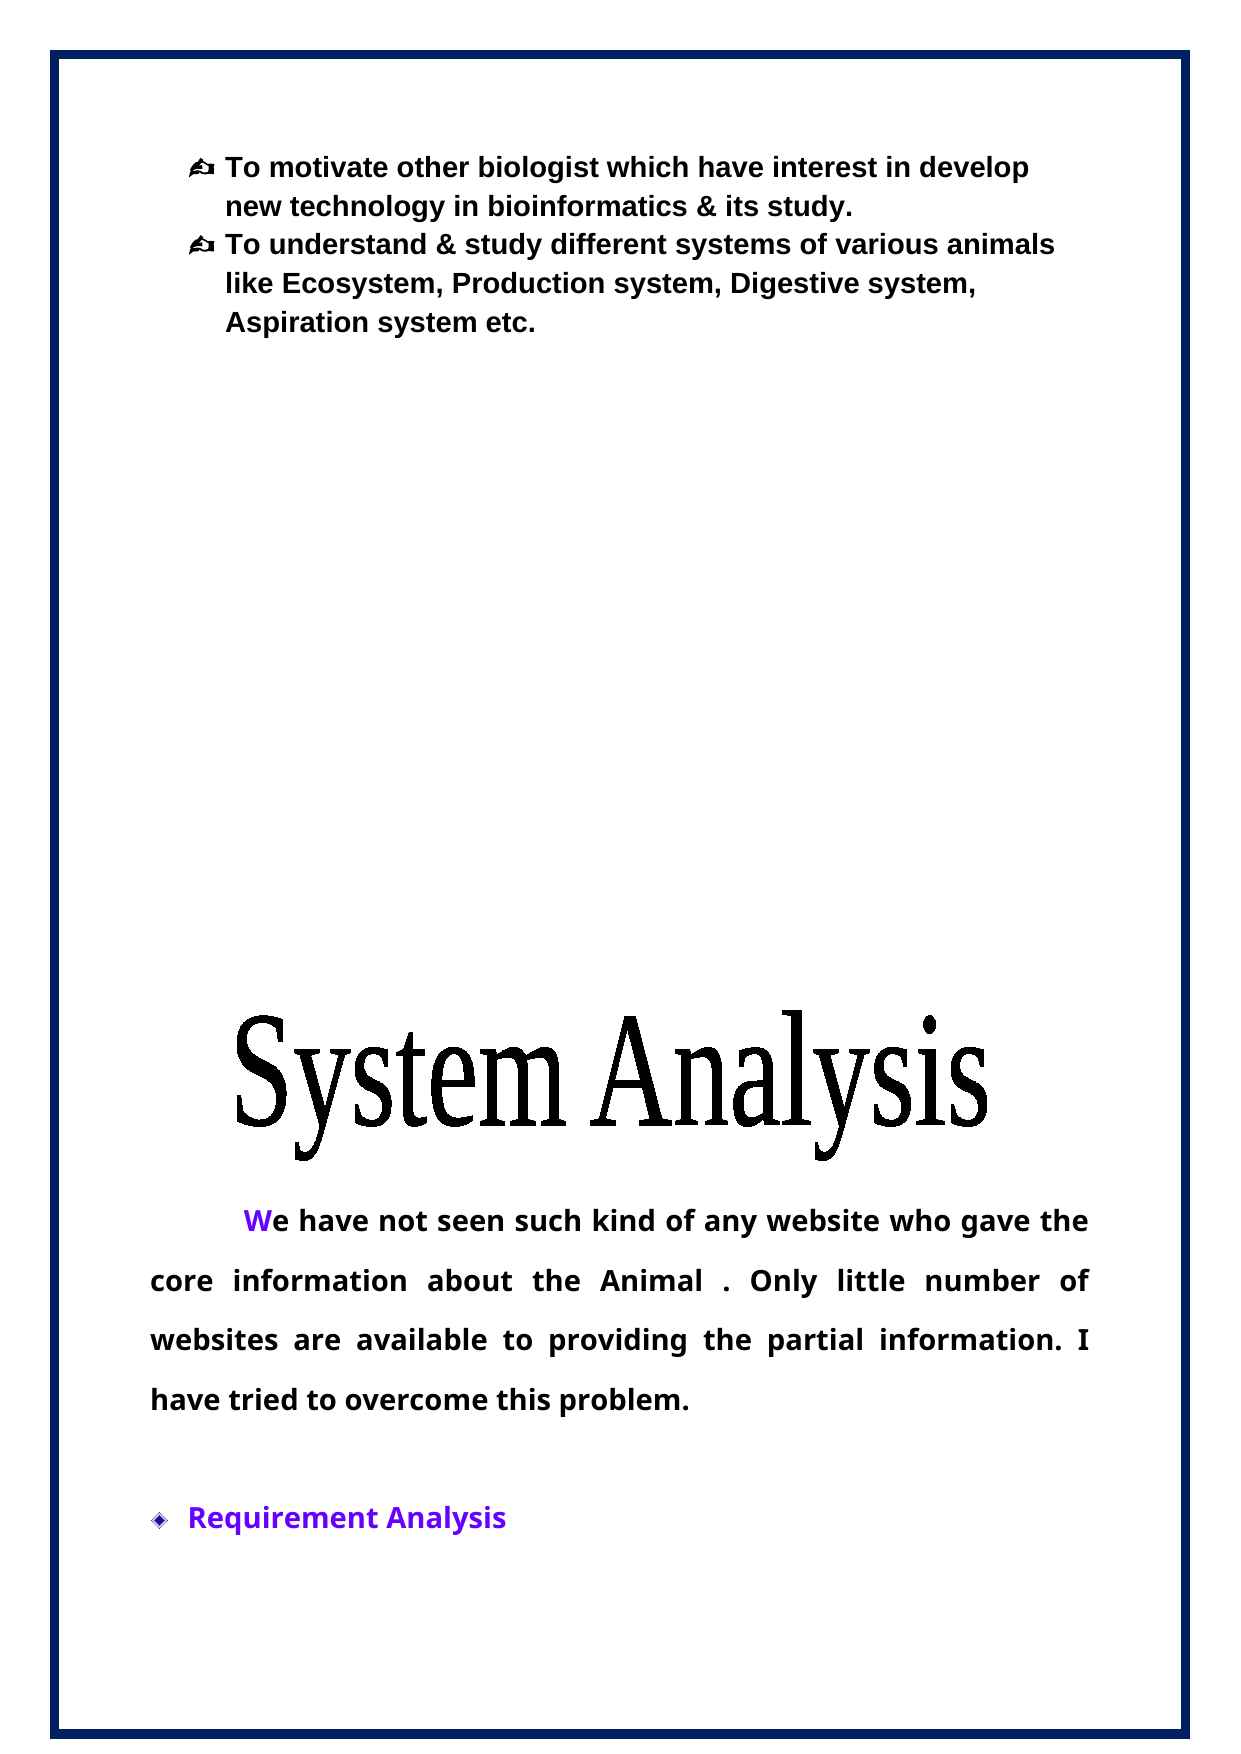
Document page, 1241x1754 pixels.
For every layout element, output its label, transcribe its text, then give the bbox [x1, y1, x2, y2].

list Requirement Analysis [150, 1498, 1090, 1537]
text We have not seen such kind of any website who gave the core information about the Animal . Only little number of websites are available to providing the partial information. I have tried to overcome this problem. [150, 1200, 1090, 1418]
list To motivate other biologist which have interest in develop new technology in bioinformatics & its study. [187, 150, 1090, 222]
picture [151, 1512, 168, 1529]
list To understand & study different systems of various animals like Ecosystem, Production system, Digestive system, Aspiration system etc. [187, 227, 1090, 338]
